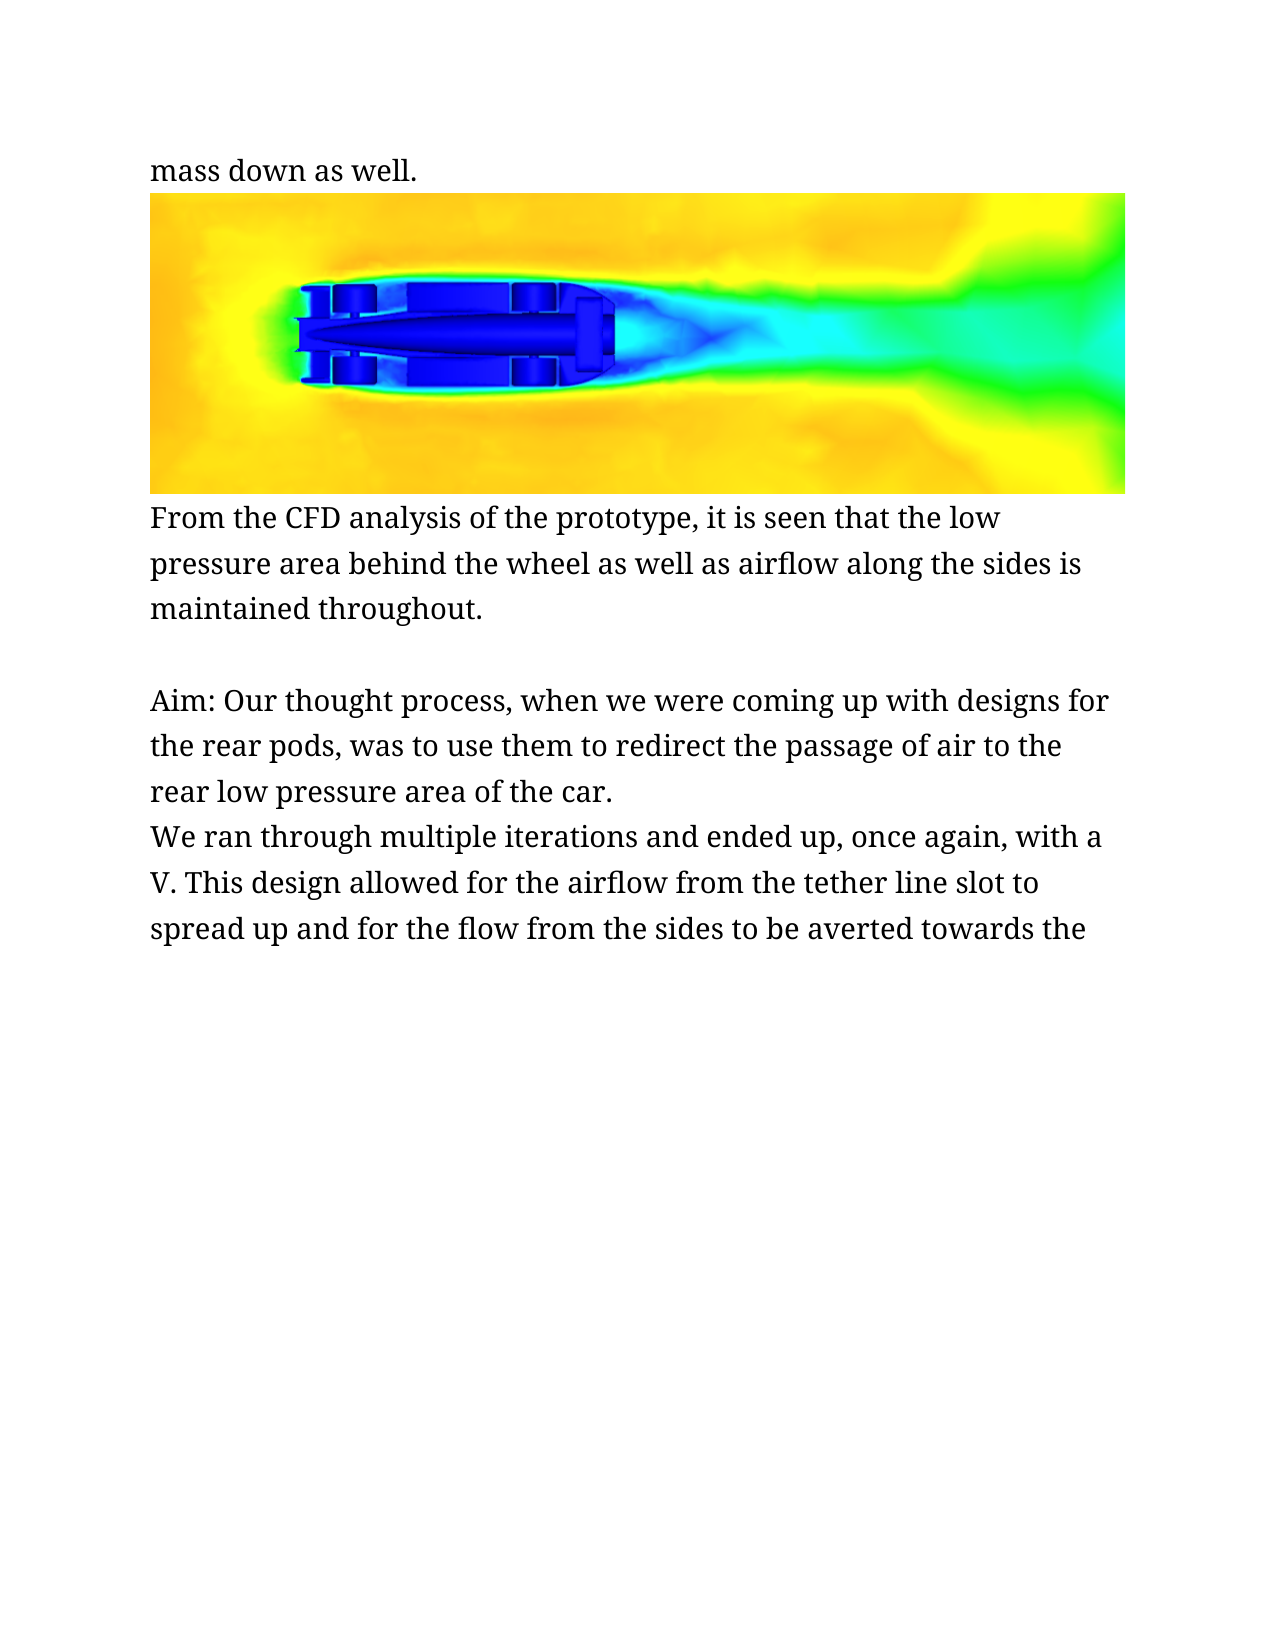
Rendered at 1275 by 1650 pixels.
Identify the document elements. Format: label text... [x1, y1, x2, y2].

text Aim: Our thought process, when we were coming up with designs for the rear pods, was to use them to redirect the passage of air to the rear low pressure area of the car. [150, 680, 1125, 811]
text From the CFD analysis of the prototype, it is seen that the low pressure area behind the wheel as well as airflow along the sides is maintained throughout. [150, 497, 1125, 628]
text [150, 150, 1125, 193]
picture [150, 193, 1125, 494]
text We ran through multiple iterations and ended up, once again, with a V. This design allowed for the airflow from the tether line slot to spread up and for the flow from the sides to be averted towards the rear. [150, 817, 1125, 948]
